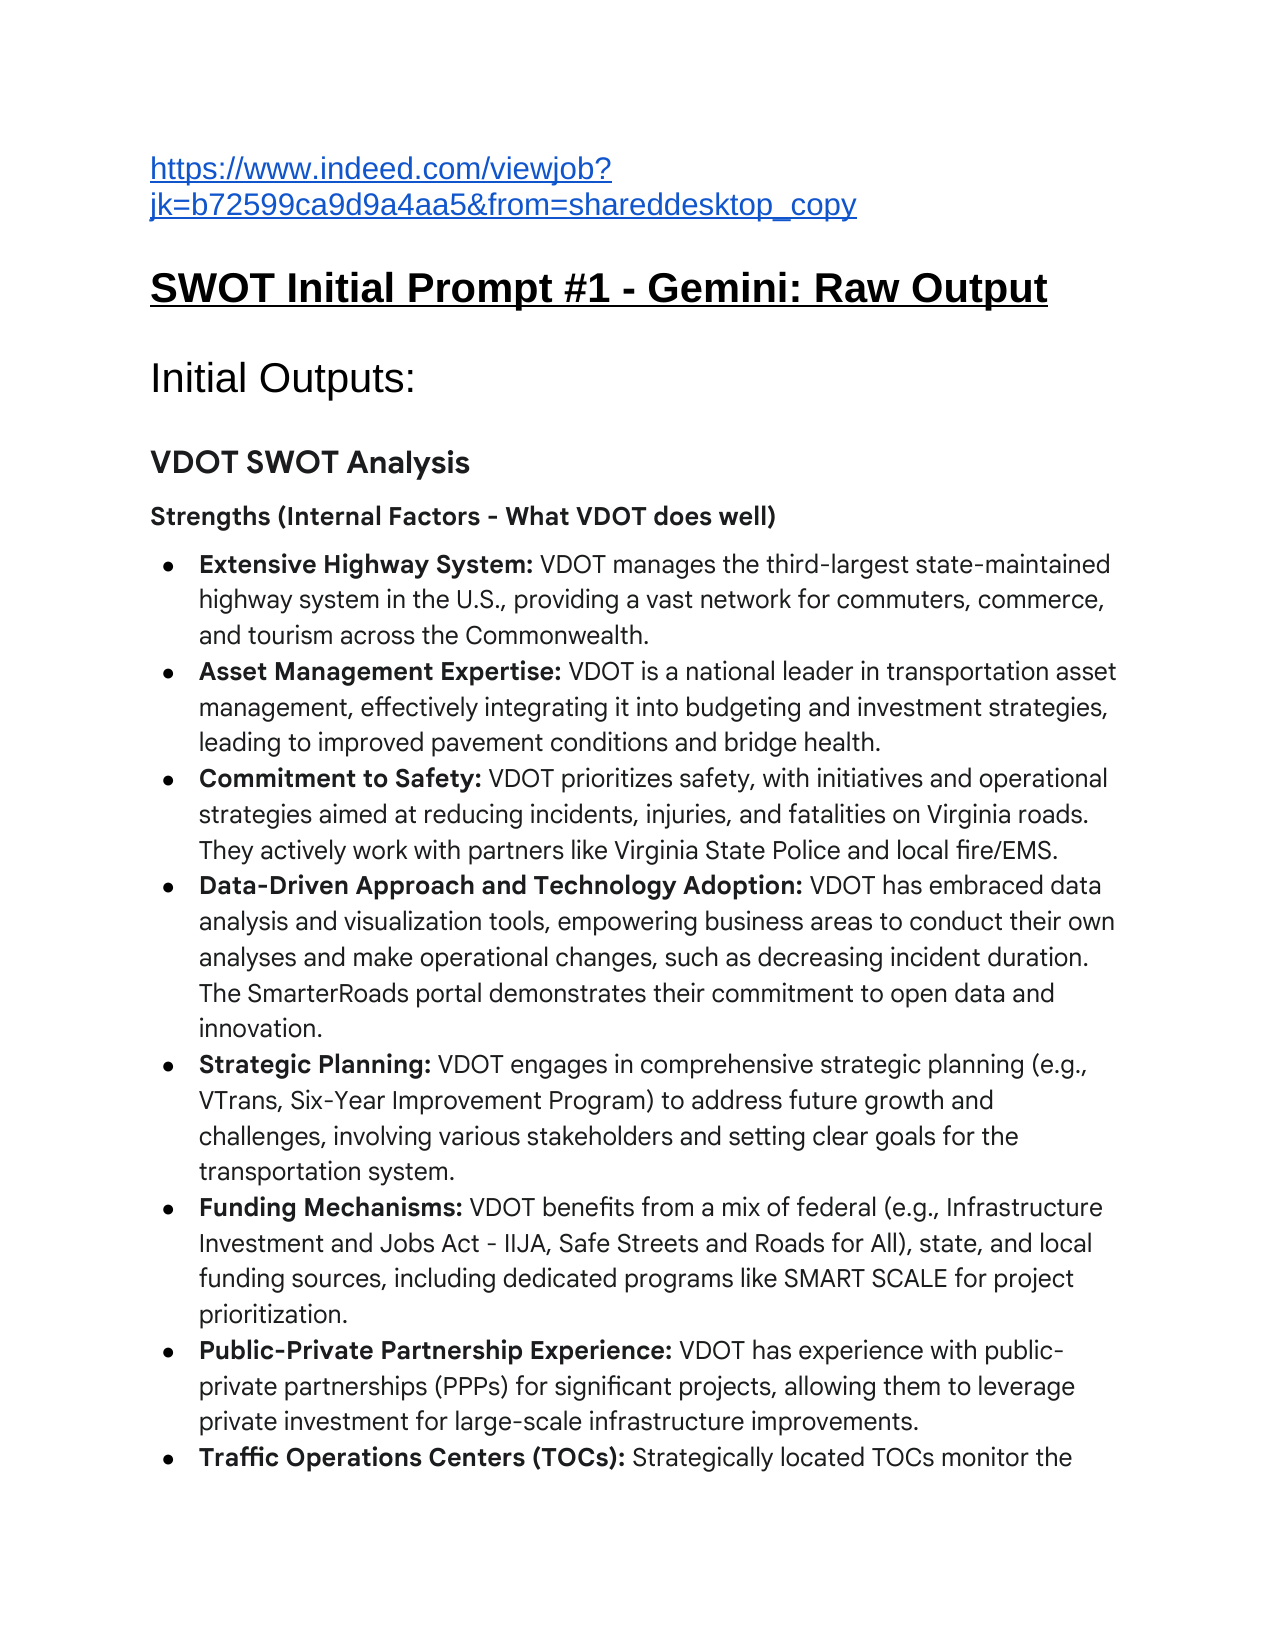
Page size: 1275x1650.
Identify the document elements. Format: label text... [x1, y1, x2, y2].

list Funding Mechanisms: VDOT benefits from a mix of federal (e.g., Infrastructure Investment and Jobs Act - IIJA, Safe Streets and Roads for All), state, and local funding sources, including dedicated programs like SMART SCALE for project prioritization. [161, 1192, 1125, 1331]
subtitle https://www.indeed.com/viewjob?jk=b72599ca9d9a4aa5&from=shareddesktop_copy [150, 150, 1125, 222]
text Strengths (Internal Factors - What VDOT does well) [150, 501, 1125, 532]
list Commitment to Safety: VDOT prioritizes safety, with initiatives and operational strategies aimed at reducing incidents, injuries, and fatalities on Virginia roads. They actively work with partners like Virginia State Police and local fire/EMS. [161, 763, 1125, 866]
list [161, 1442, 1125, 1474]
list Strategic Planning: VDOT engages in comprehensive strategic planning (e.g., VTrans, Six-Year Improvement Program) to address future growth and challenges, involving various stakeholders and setting clear goals for the transportation system. [161, 1049, 1125, 1188]
subtitle SWOT Initial Prompt #1 - Gemini: Raw Output [150, 263, 1125, 311]
subtitle Initial Outputs: [150, 353, 1125, 401]
list Asset Management Expertise: VDOT is a national leader in transportation asset management, effectively integrating it into budgeting and investment strategies, leading to improved pavement conditions and bridge health. [161, 656, 1125, 759]
list Extensive Highway System: VDOT manages the third-largest state-maintained highway system in the U.S., providing a vast network for commuters, commerce, and tourism across the Commonwealth. [161, 549, 1125, 652]
list Public-Private Partnership Experience: VDOT has experience with public-private partnerships (PPPs) for significant projects, allowing them to leverage private investment for large-scale infrastructure improvements. [161, 1335, 1125, 1438]
list Data-Driven Approach and Technology Adoption: VDOT has embraced data analysis and visualization tools, empowering business areas to conduct their own analyses and make operational changes, such as decreasing incident duration. The SmarterRoads portal demonstrates their commitment to open data and innovation. [161, 871, 1125, 1045]
subtitle VDOT SWOT Analysis [150, 444, 1125, 483]
